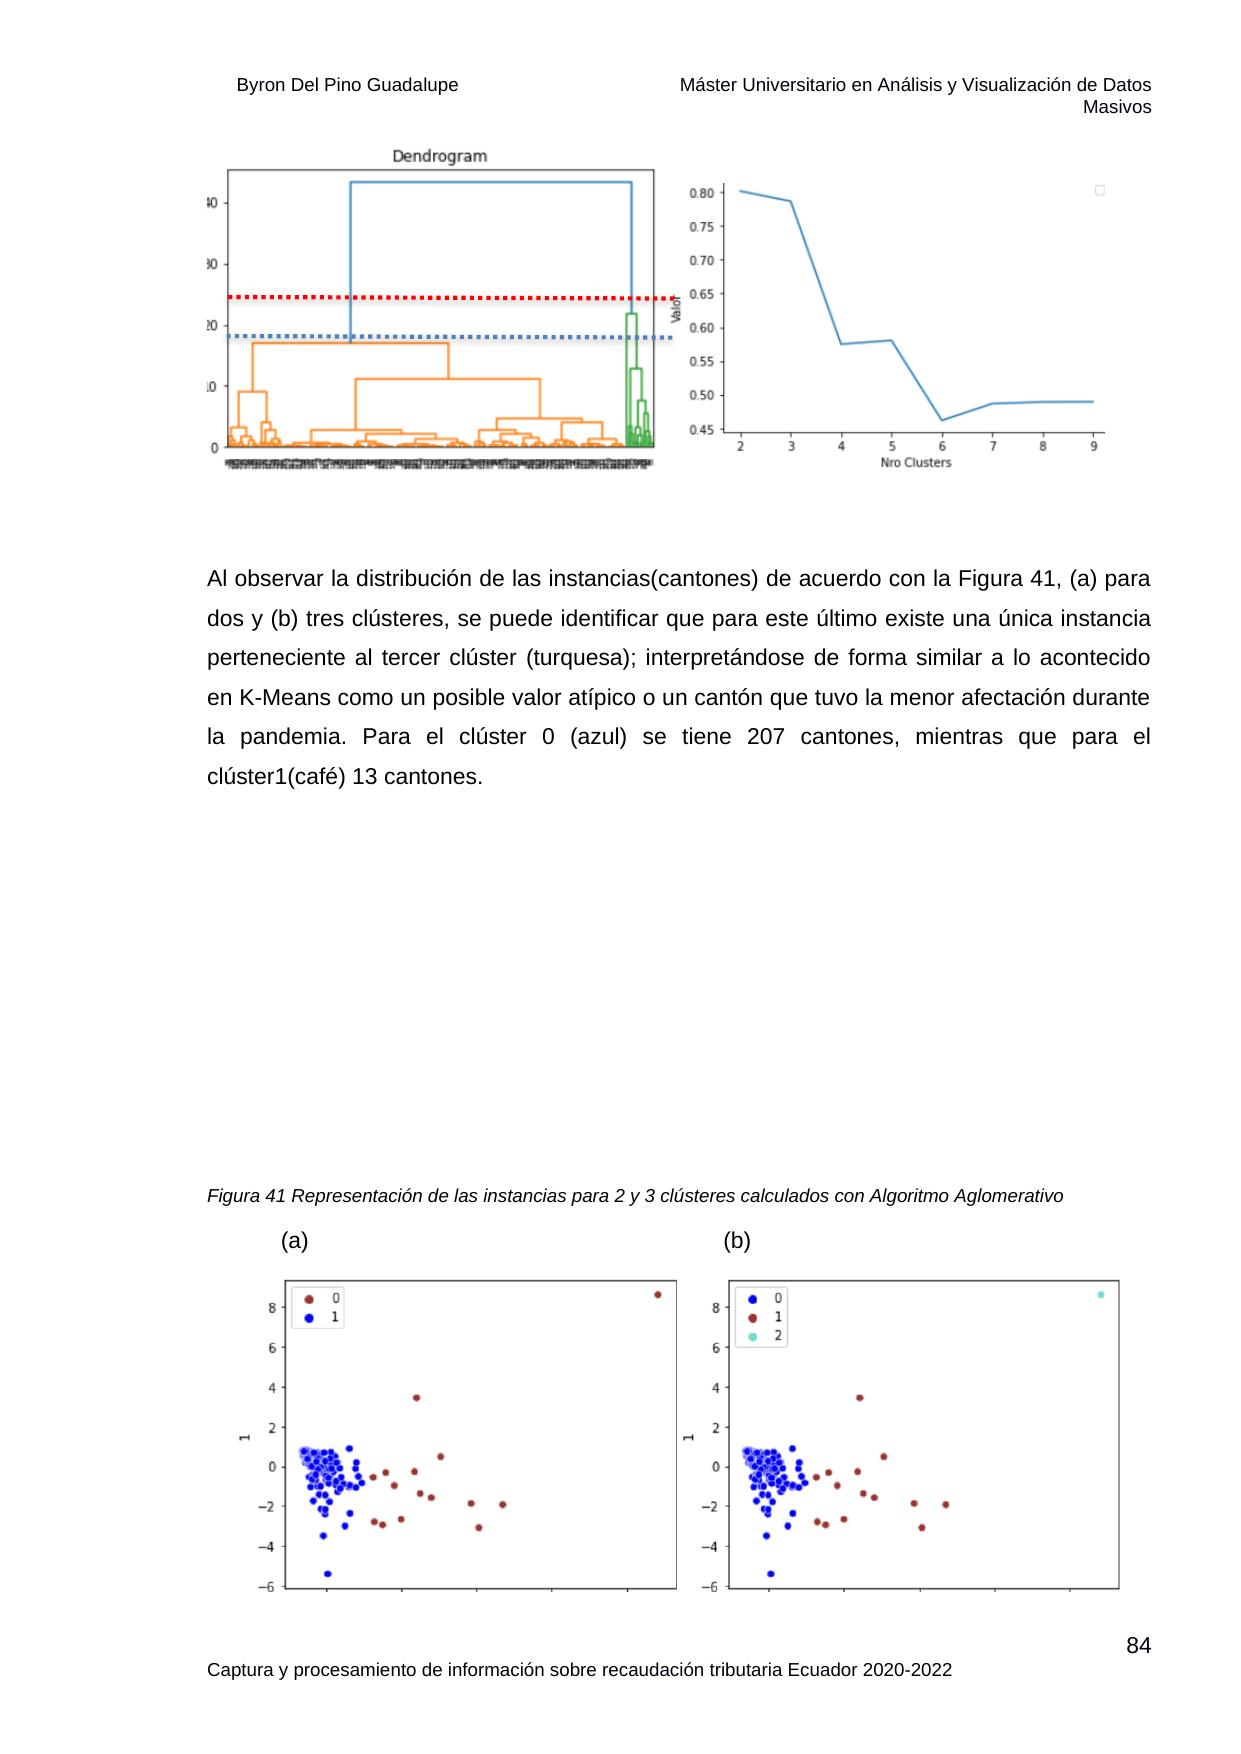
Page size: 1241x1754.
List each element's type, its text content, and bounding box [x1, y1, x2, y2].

picture [662, 183, 1105, 472]
text Figura 41 Representación de las instancias para 2 y 3 clústeres calculados con Algoritmo Aglomerativo [207, 1185, 1152, 1207]
picture [234, 1278, 1124, 1592]
list (b) [281, 1227, 1152, 1254]
text Al observar la distribución de las instancias(cantones) de acuerdo con la Figura 41, (a) para dos y (b) tres clústeres, se puede identificar que para este último existe una única instancia perteneciente al tercer clúster (turquesa); interpretándose de forma similar a lo acontecido en K-Means como un posible valor atípico o un cantón que tuvo la menor afectación durante la pandemia. Para el clúster 0 (azul) se tiene 207 cantones, mientras que para el clúster1(café) 13 cantones. [207, 565, 1152, 789]
picture [206, 147, 657, 472]
